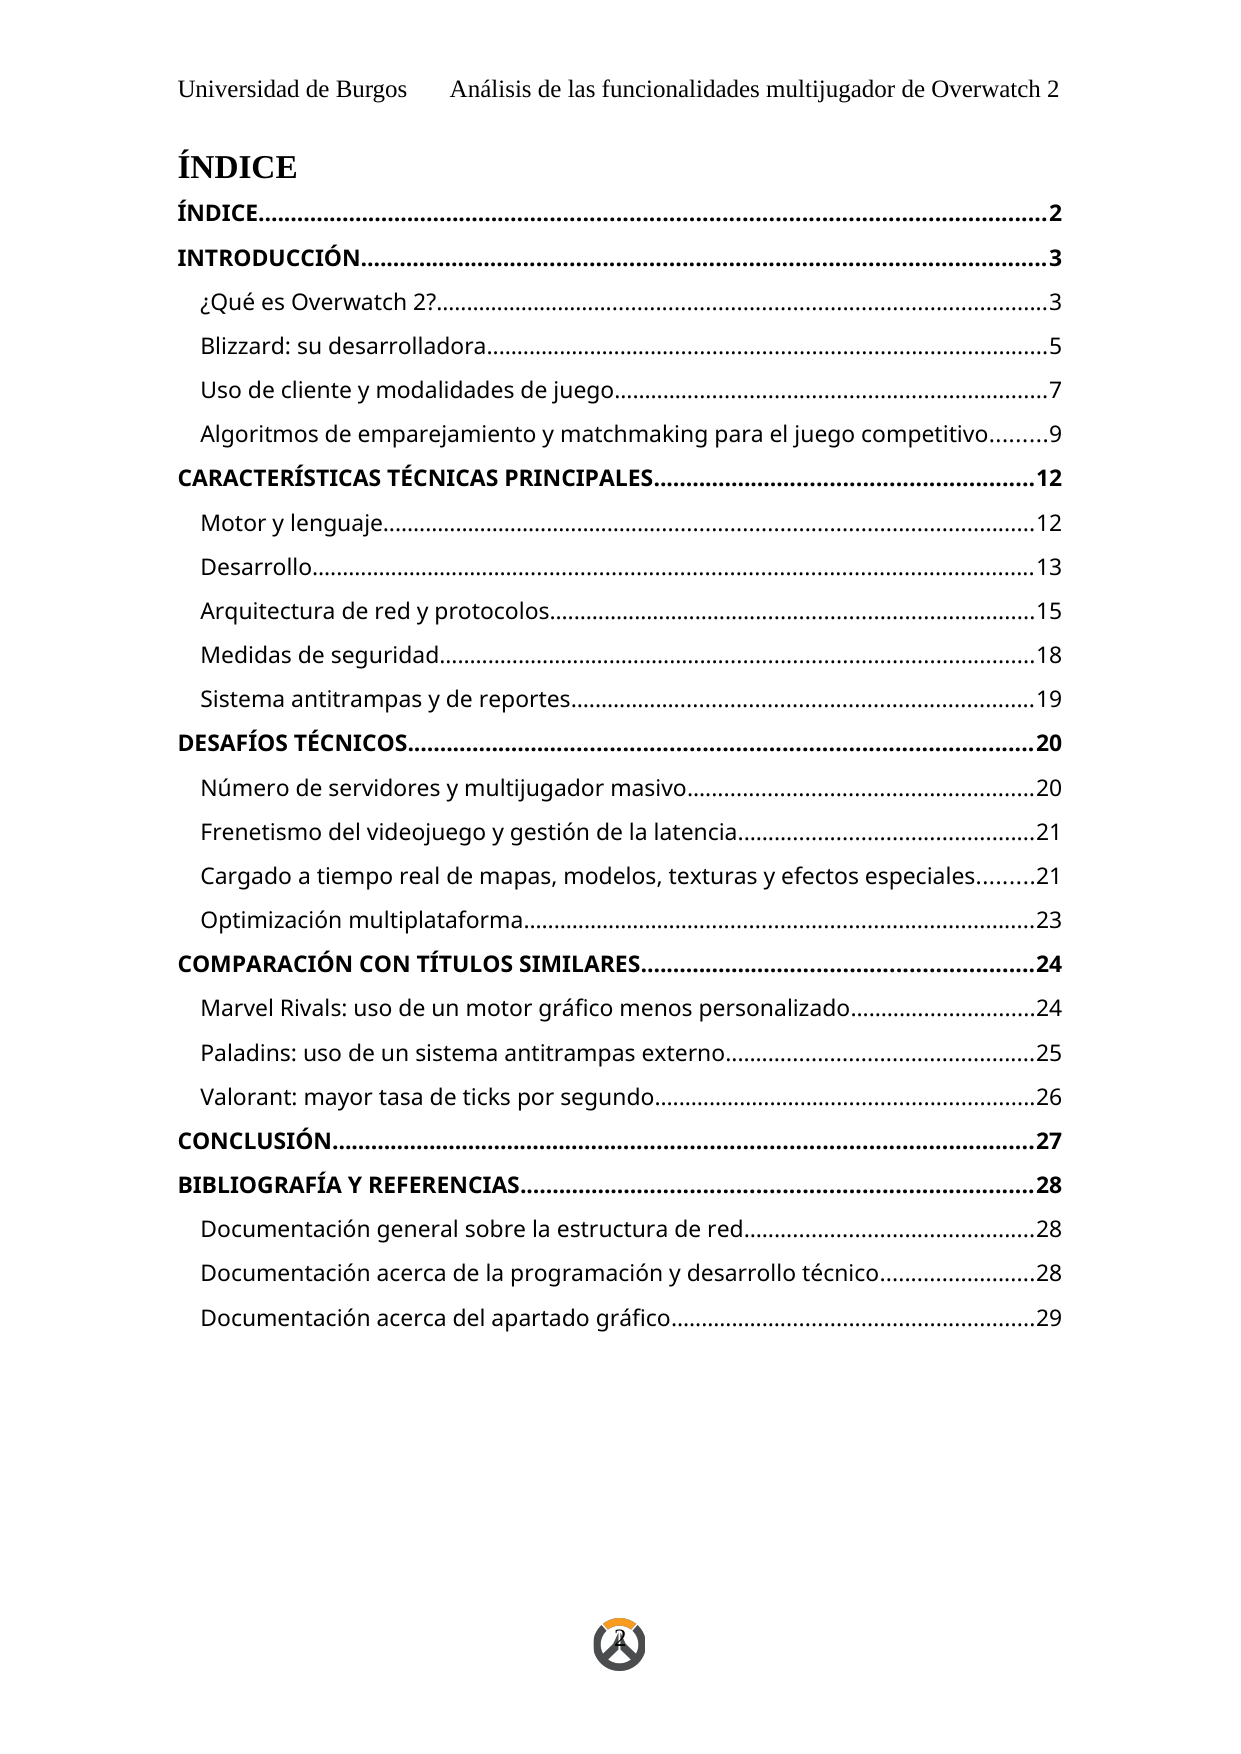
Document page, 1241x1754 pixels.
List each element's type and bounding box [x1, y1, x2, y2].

picture [593, 1618, 645, 1671]
